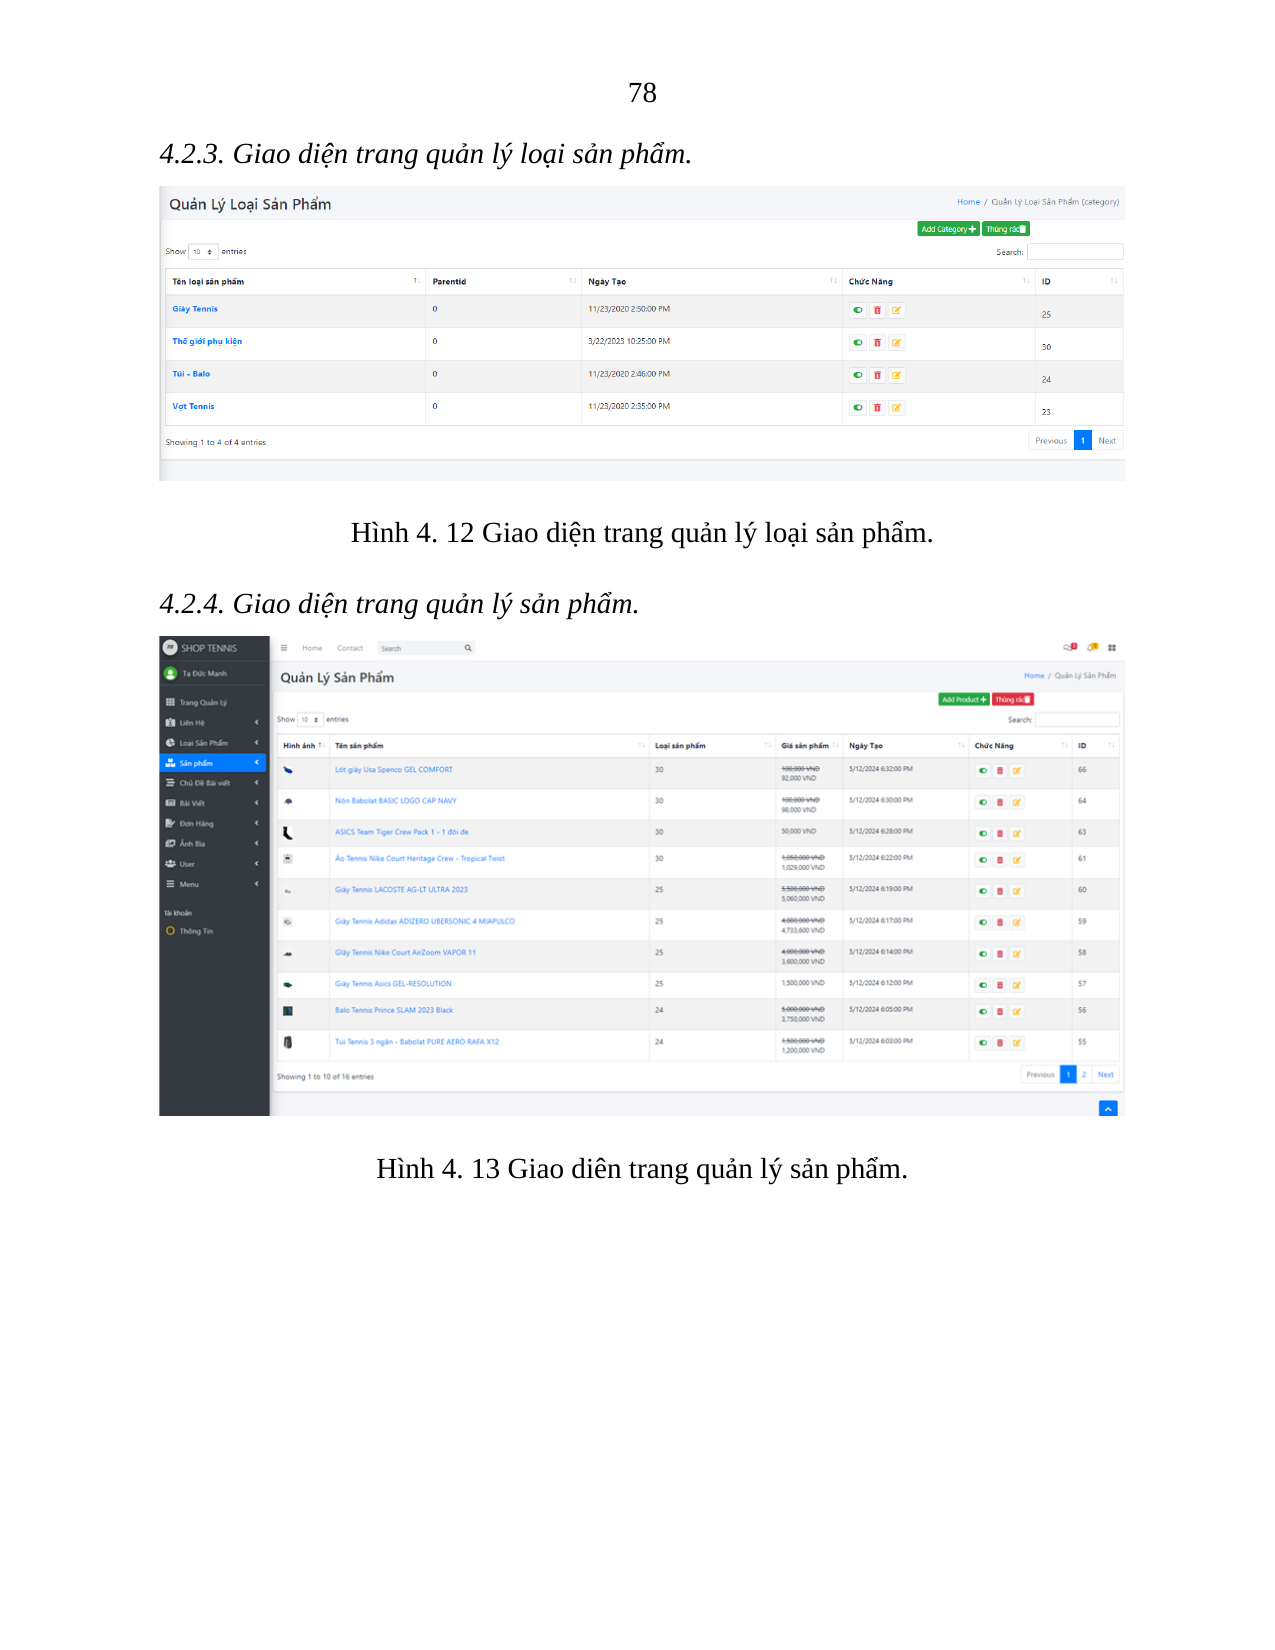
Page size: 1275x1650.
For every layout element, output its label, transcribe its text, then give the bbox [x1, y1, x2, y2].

text Hình 4. 12 Giao diện trang quản lý loại sản phẩm. [159, 515, 1125, 549]
picture [159, 186, 1125, 481]
text Hình 4. 13 Giao diên trang quản lý sản phẩm. [159, 1151, 1125, 1184]
picture [159, 636, 1125, 1116]
subtitle 4.2.3. Giao diện trang quản lý loại sản phẩm. [159, 137, 1125, 170]
subtitle 4.2.4. Giao diện trang quản lý sản phẩm. [159, 587, 1125, 620]
